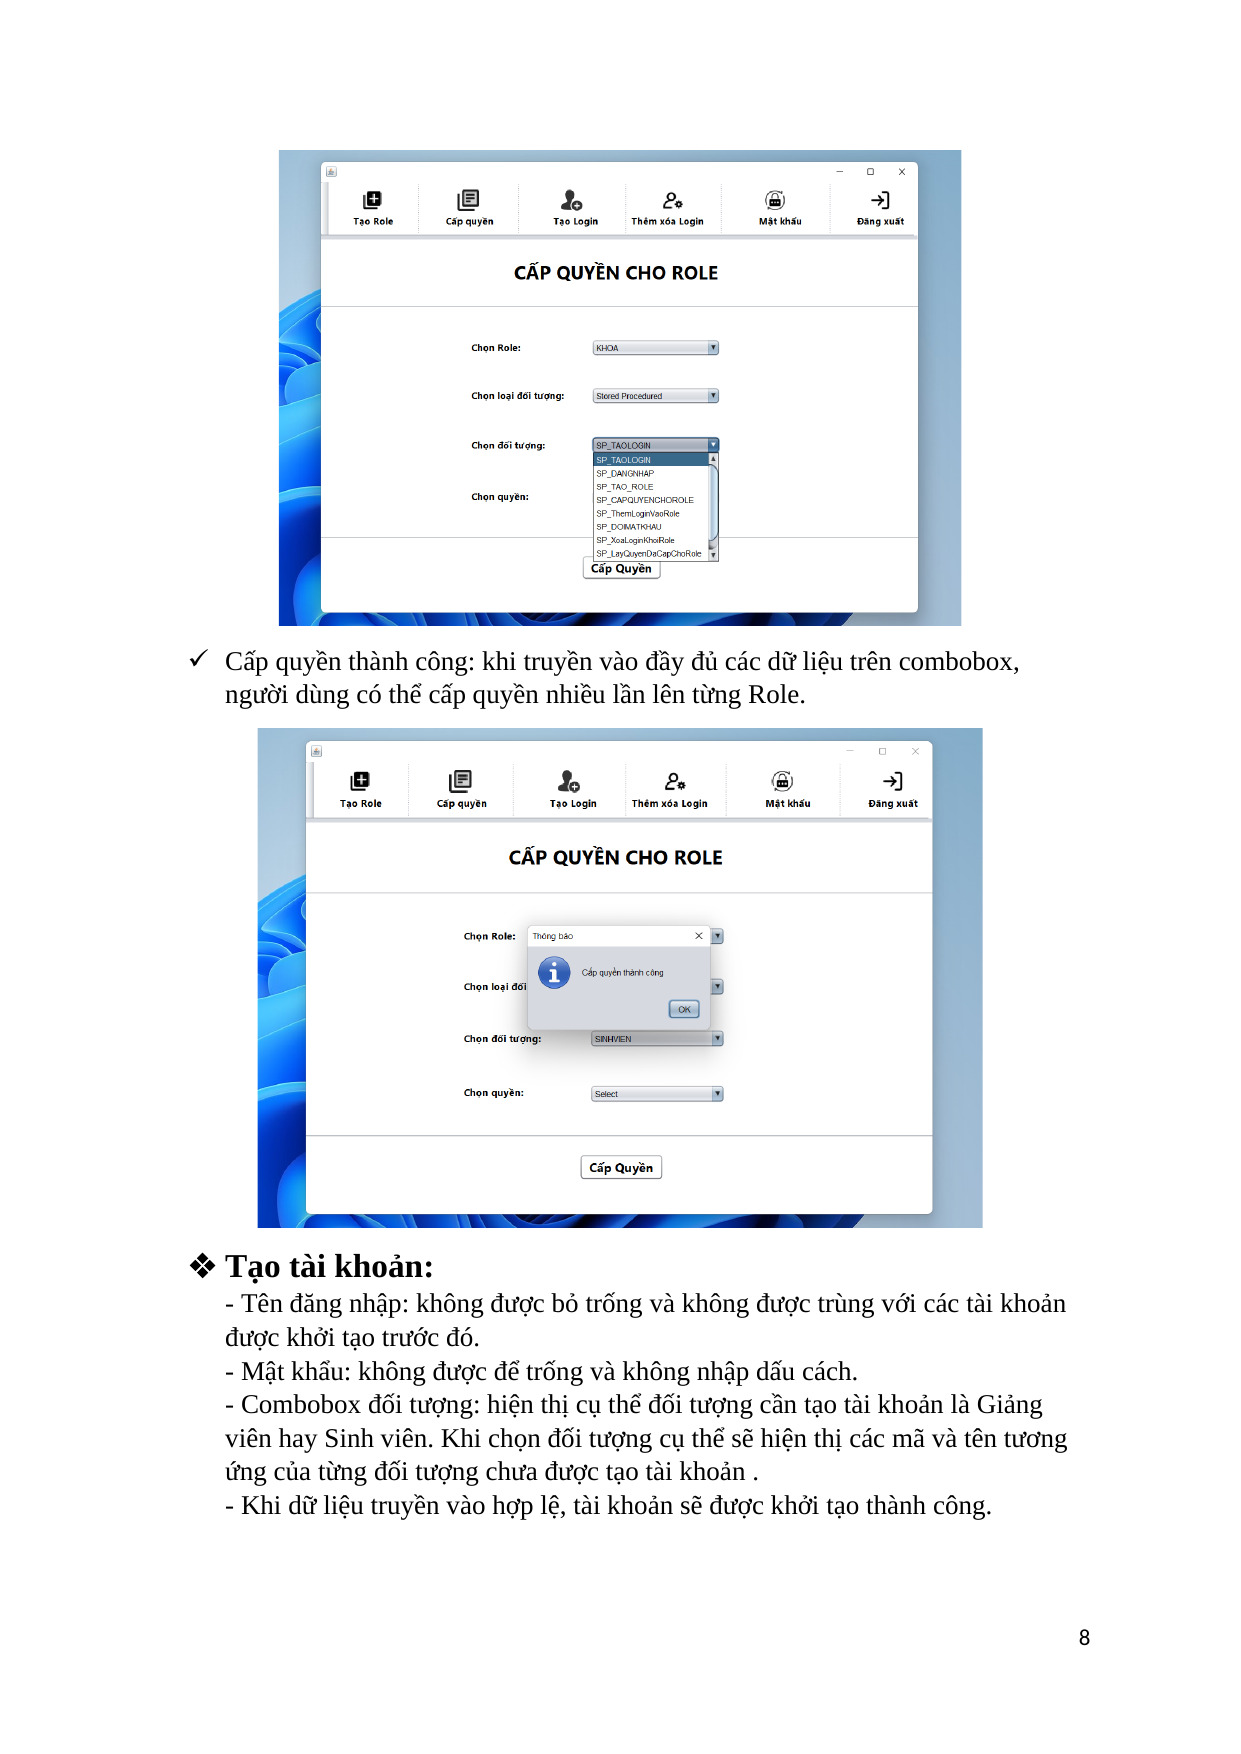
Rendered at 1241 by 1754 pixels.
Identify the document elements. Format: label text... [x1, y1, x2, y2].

list - Tên đăng nhập: không được bỏ trống và không được trùng với các tài khoản được khởi tạo trước đó. [225, 1288, 1090, 1352]
list Tạo tài khoản: [187, 1246, 1090, 1284]
list - Khi dữ liệu truyền vào hợp lệ, tài khoản sẽ được khởi tạo thành công. [225, 1489, 1090, 1520]
list - Mật khẩu: không được để trống và không nhập dấu cách. [225, 1355, 1090, 1386]
picture [257, 728, 983, 1228]
picture [278, 150, 962, 626]
list Cấp quyền thành công: khi truyền vào đầy đủ các dữ liệu trên combobox, người dùng có thể cấp quyền nhiều lần lên từng Role. [187, 645, 1090, 710]
list - Combobox đối tượng: hiện thị cụ thể đối tượng cần tạo tài khoản là Giảng viên hay Sinh viên. Khi chọn đối tượng cụ thể sẽ hiện thị các mã và tên tương ứng của từng đối tượng chưa được tạo tài khoản . [225, 1388, 1090, 1486]
